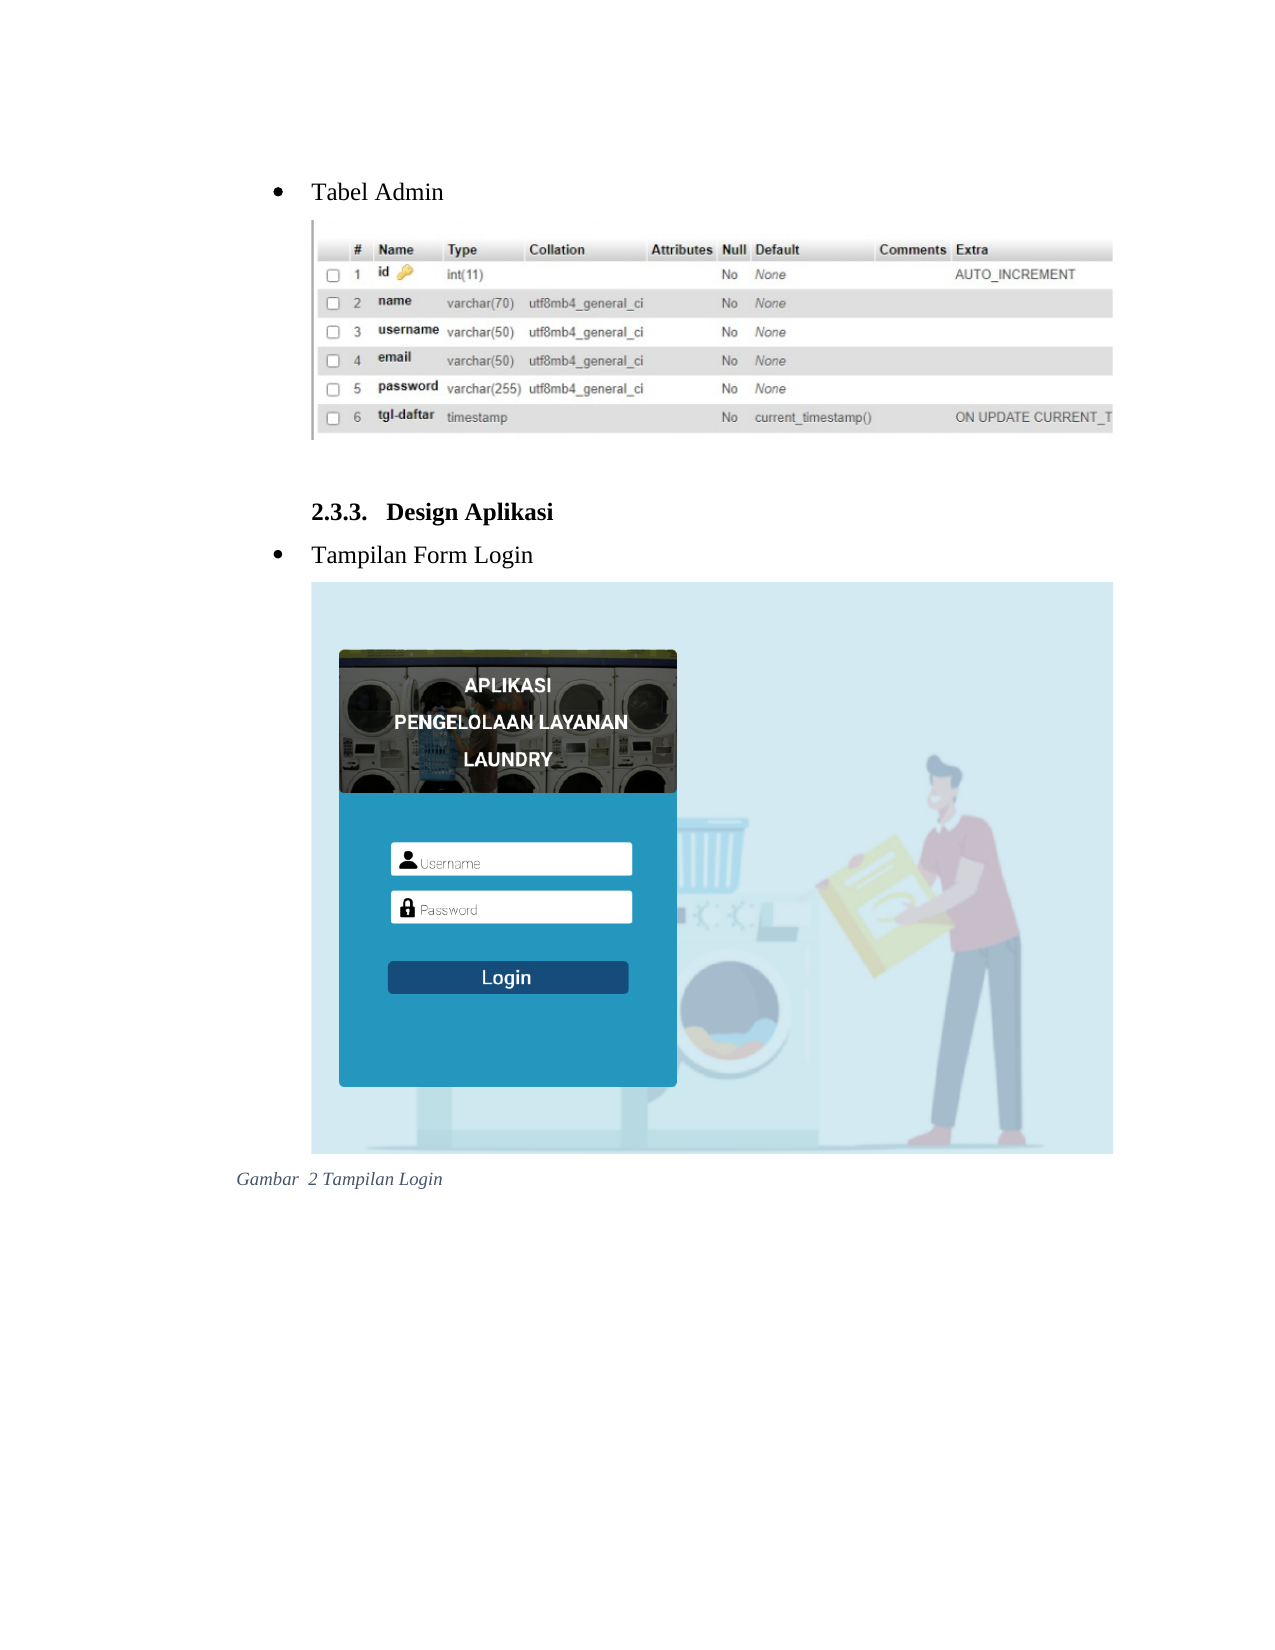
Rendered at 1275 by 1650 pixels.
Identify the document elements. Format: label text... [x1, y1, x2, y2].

list Tabel Admin [274, 177, 1098, 206]
list Tampilan Form Login [274, 540, 1098, 568]
picture [311, 582, 1114, 1154]
picture [311, 220, 1113, 440]
list Design Aplikasi [311, 497, 1098, 525]
